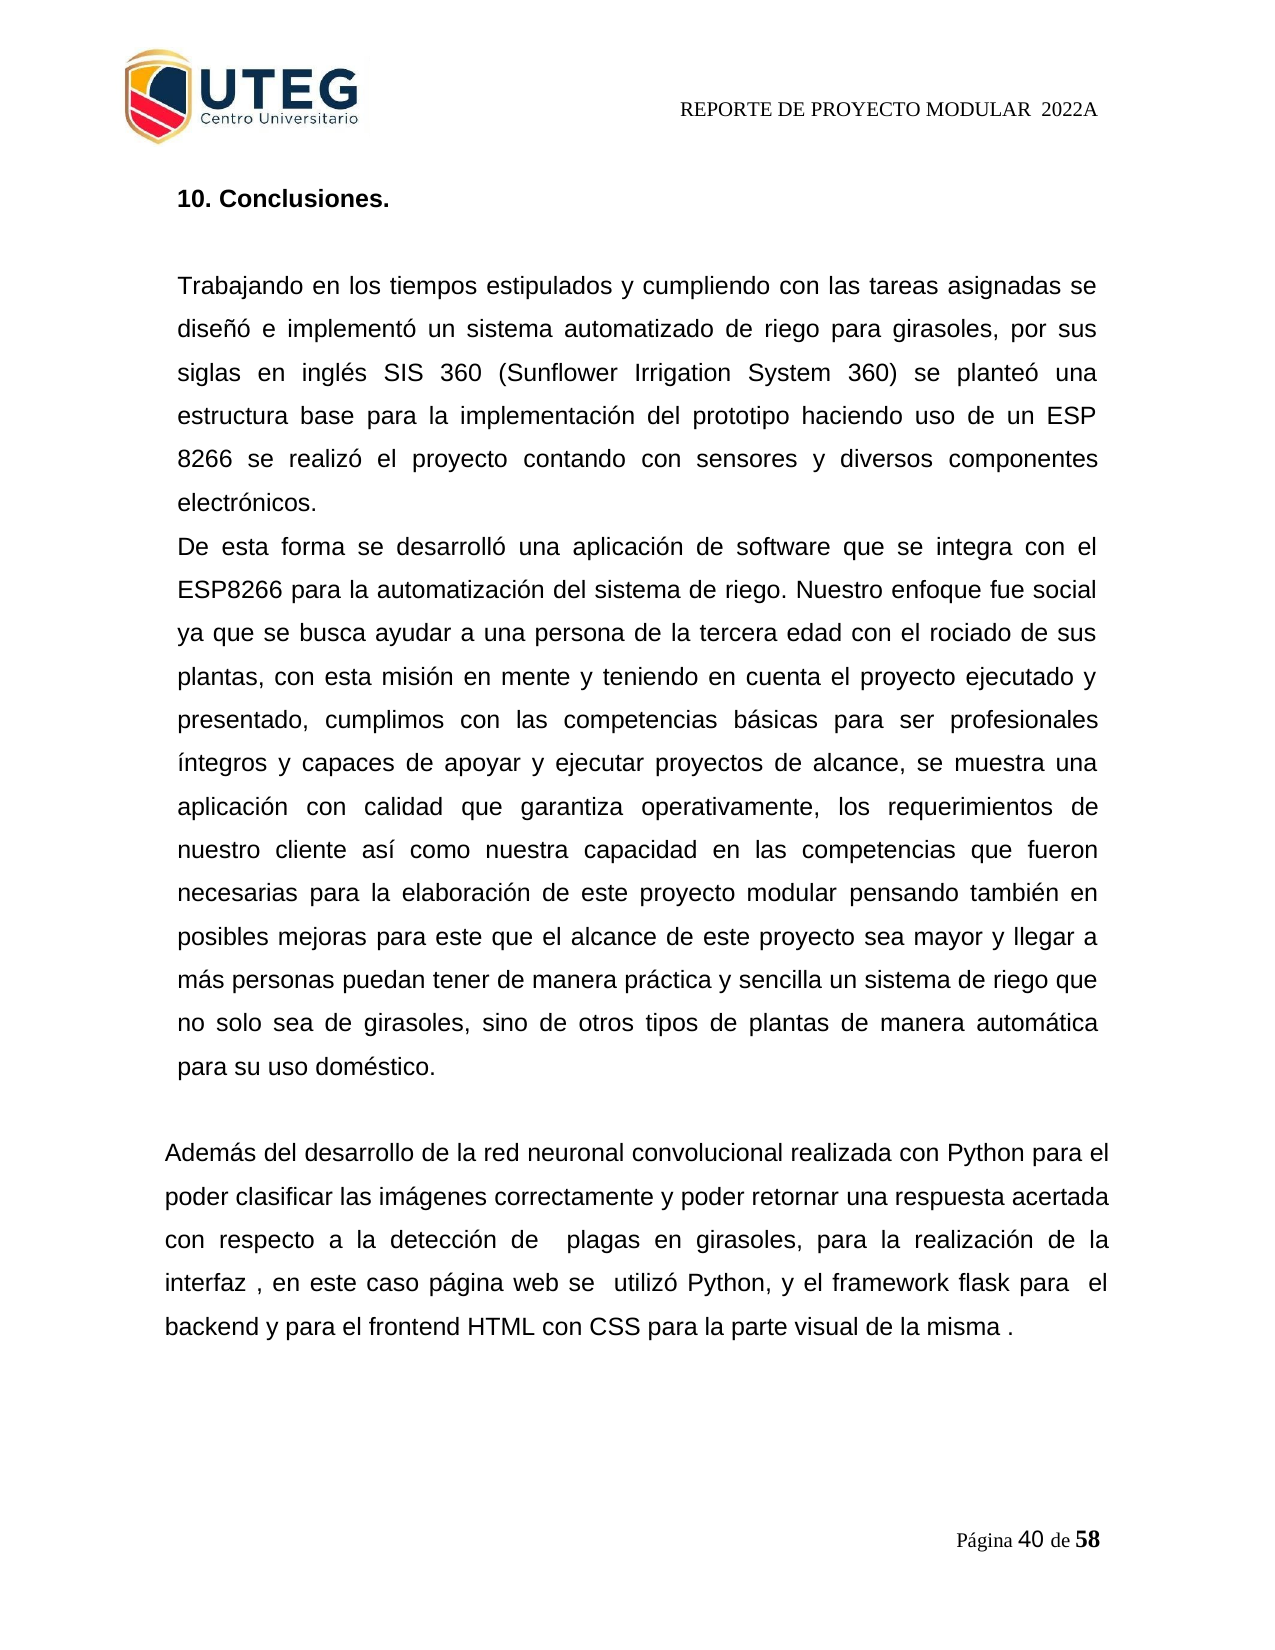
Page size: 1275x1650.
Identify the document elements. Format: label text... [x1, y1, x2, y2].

picture [115, 47, 370, 147]
text Además del desarrollo de la red neuronal convolucional realizada con Python para el poder clasificar las imágenes correctamente y poder retornar una respuesta acertada con respecto a la detección de plagas en girasoles, para la realización de la interfaz , en este caso página web se utilizó Python, y el framework flask para el backend y para el frontend HTML con CSS para la parte visual de la misma . [164, 1138, 1110, 1340]
list Conclusiones. [177, 184, 1110, 213]
text Trabajando en los tiempos estipulados y cumpliendo con las tareas asignadas se diseñó e implementó un sistema automatizado de riego para girasoles, por sus siglas en inglés SIS 360 (Sunflower Irrigation System 360) se planteó una estructura base para la implementación del prototipo haciendo uso de un ESP 8266 se realizó el proyecto contando con sensores y diversos componentes electrónicos. [177, 271, 1098, 517]
text De esta forma se desarrolló una aplicación de software que se integra con el ESP8266 para la automatización del sistema de riego. Nuestro enfoque fue social ya que se busca ayudar a una persona de la tercera edad con el rociado de sus plantas, con esta misión en mente y teniendo en cuenta el proyecto ejecutado y presentado, cumplimos con las competencias básicas para ser profesionales íntegros y capaces de apoyar y ejecutar proyectos de alcance, se muestra una aplicación con calidad que garantiza operativamente, los requerimientos de nuestro cliente así como nuestra capacidad en las competencias que fueron necesarias para la elaboración de este proyecto modular pensando también en posibles mejoras para este que el alcance de este proyecto sea mayor y llegar a más personas puedan tener de manera práctica y sencilla un sistema de riego que no solo sea de girasoles, sino de otros tipos de plantas de manera automática para su uso doméstico. [177, 532, 1098, 1080]
